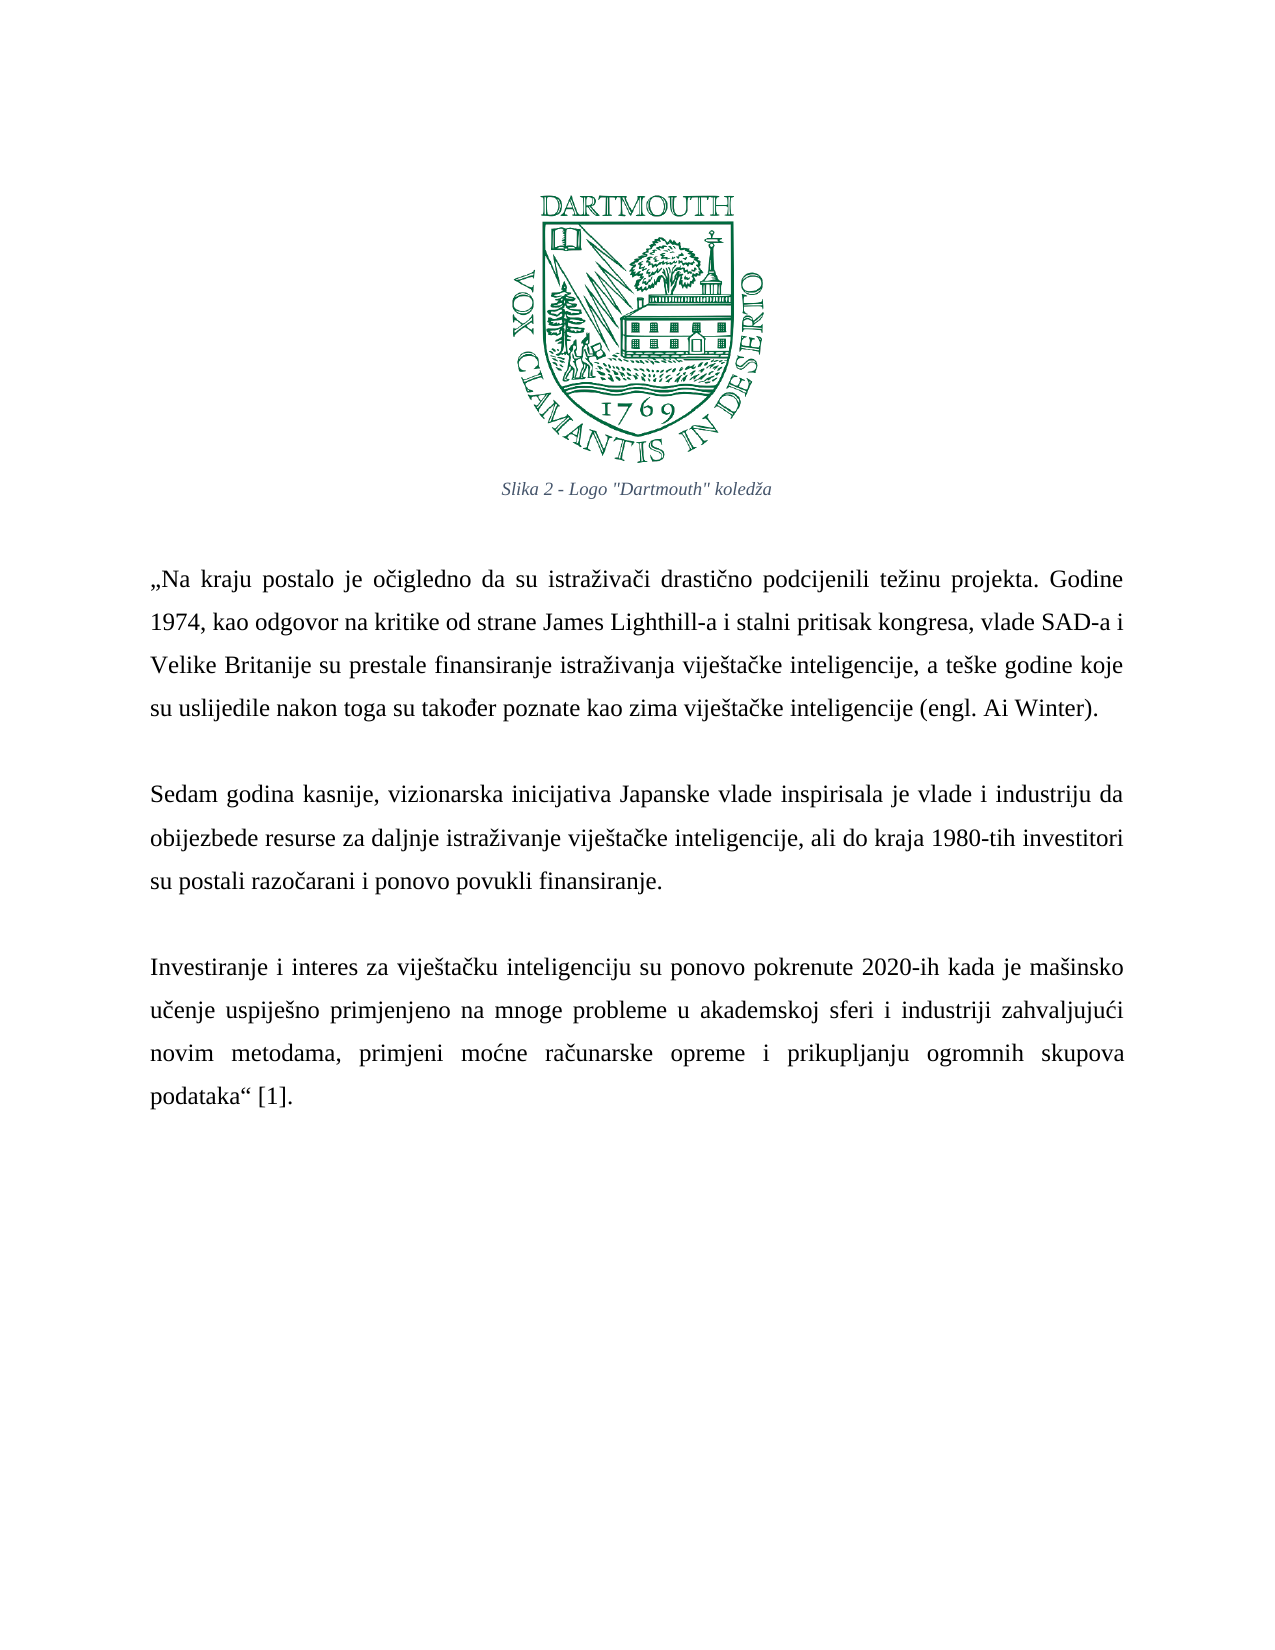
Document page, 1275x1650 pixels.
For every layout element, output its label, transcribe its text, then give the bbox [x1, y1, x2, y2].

text „Na kraju postalo je očigledno da su istraživači drastično podcijenili težinu projekta. Godine 1974, kao odgovor na kritike od strane James Lighthill-a i stalni pritisak kongresa, vlade SAD-a i Velike Britanije su prestale finansiranje istraživanja viještačke inteligencije, a teške godine koje su uslijedile nakon toga su također poznate kao zima viještačke inteligencije (engl. Ai Winter). [150, 564, 1125, 722]
picture [511, 193, 764, 464]
text Investiranje i interes za viještačku inteligenciju su ponovo pokrenute 2020-ih kada je mašinsko učenje uspiješno primjenjeno na mnoge probleme u akademskoj sferi i industriji zahvaljujući novim metodama, primjeni moćne računarske opreme i prikupljanju ogromnih skupova podataka“. [150, 952, 1125, 1110]
text Slika 2 - Logo "Dartmouth" koledža [150, 478, 1125, 500]
text Sedam godina kasnije, vizionarska inicijativa Japanske vlade inspirisala je vlade i industriju da obijezbede resurse za daljnje istraživanje viještačke inteligencije, ali do kraja 1980-tih investitori su postali razočarani i ponovo povukli finansiranje. [150, 779, 1125, 894]
